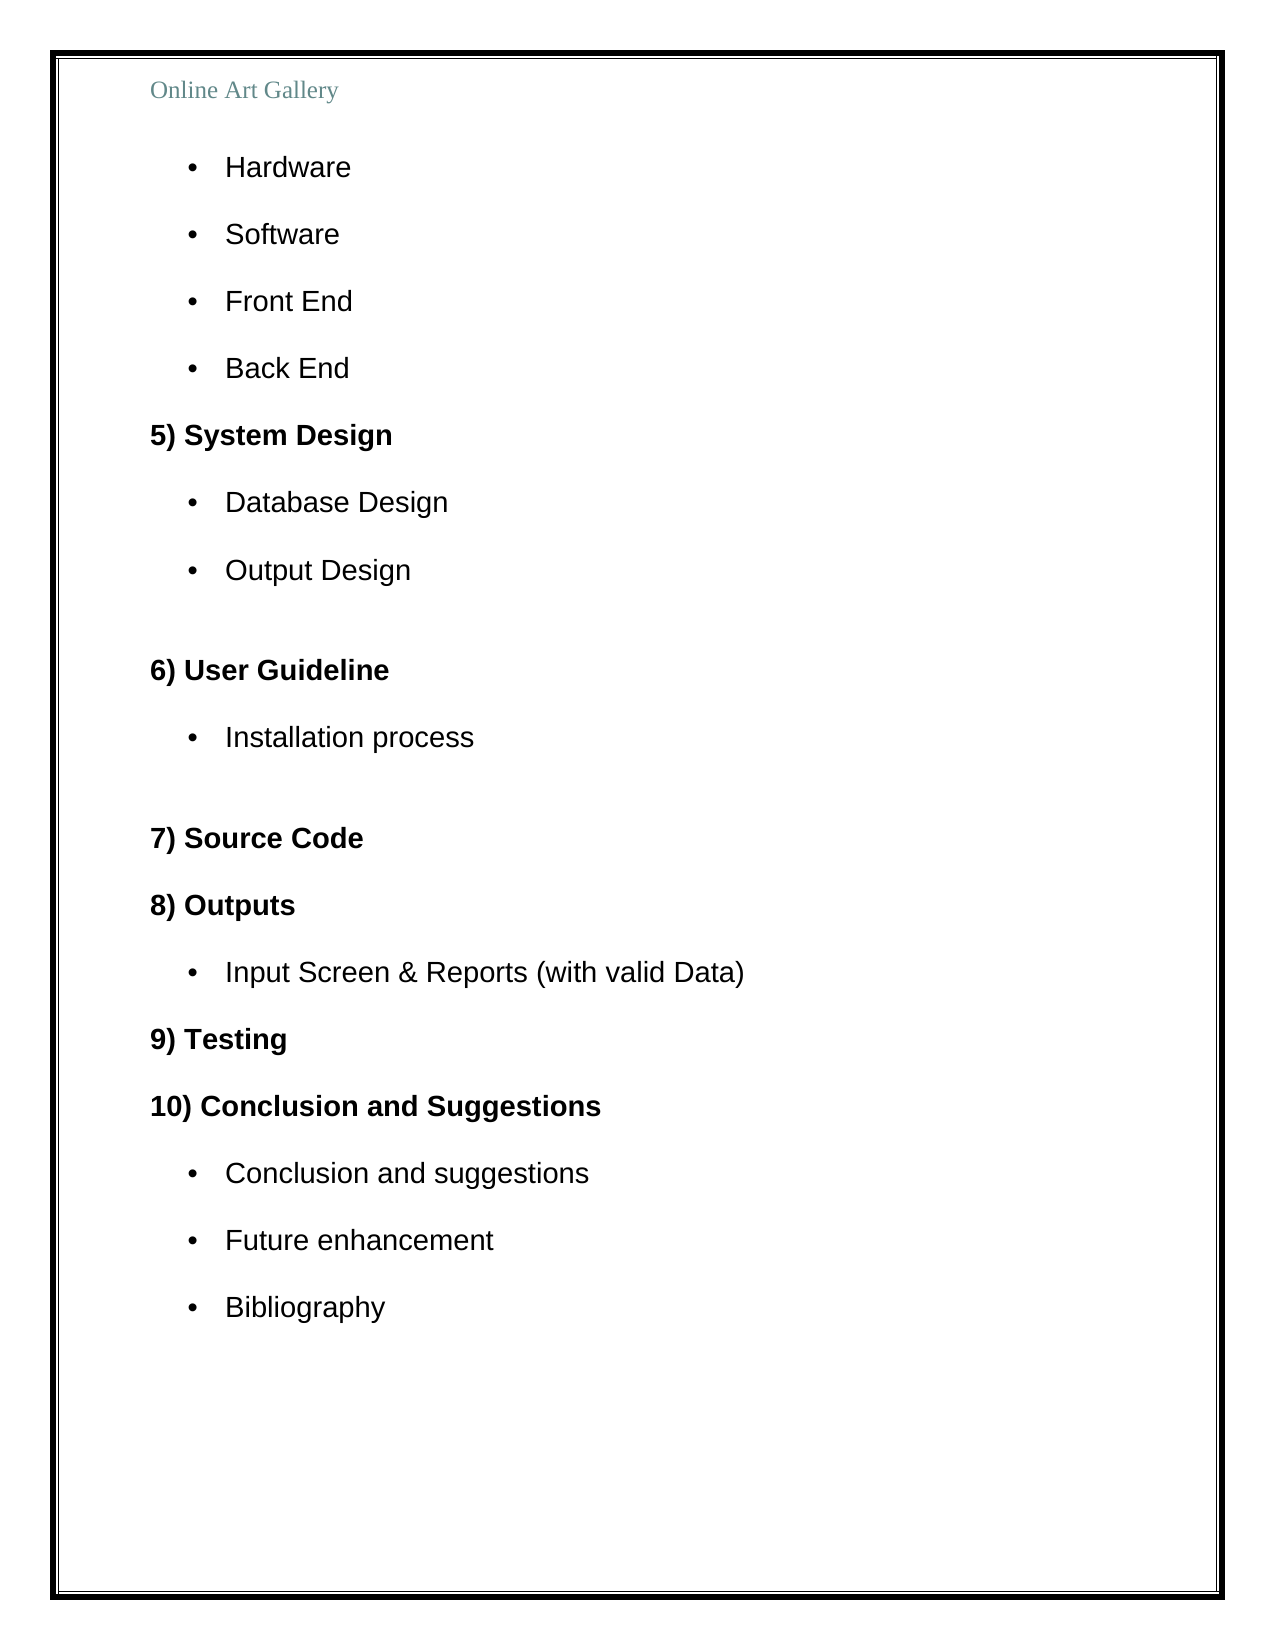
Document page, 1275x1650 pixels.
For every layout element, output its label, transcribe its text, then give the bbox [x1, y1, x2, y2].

list Software [187, 217, 1125, 251]
text 10) Conclusion and Suggestions [150, 1089, 1125, 1123]
list Database Design [187, 485, 1125, 519]
text 9) Testing [150, 1022, 1125, 1056]
list Output Design [187, 552, 1125, 586]
list Bibliography [187, 1290, 1125, 1324]
list Front End [187, 284, 1125, 318]
list Back End [187, 351, 1125, 385]
text 8) Outputs [150, 888, 1125, 921]
text 7) Source Code [150, 821, 1125, 854]
list Conclusion and suggestions [187, 1156, 1125, 1190]
list Installation process [187, 720, 1125, 754]
list Input Screen & Reports (with valid Data) [187, 955, 1125, 988]
list Hardware [187, 150, 1125, 183]
text 5) System Design [150, 418, 1125, 452]
text 6) User Guideline [150, 653, 1125, 687]
list Future enhancement [187, 1223, 1125, 1257]
